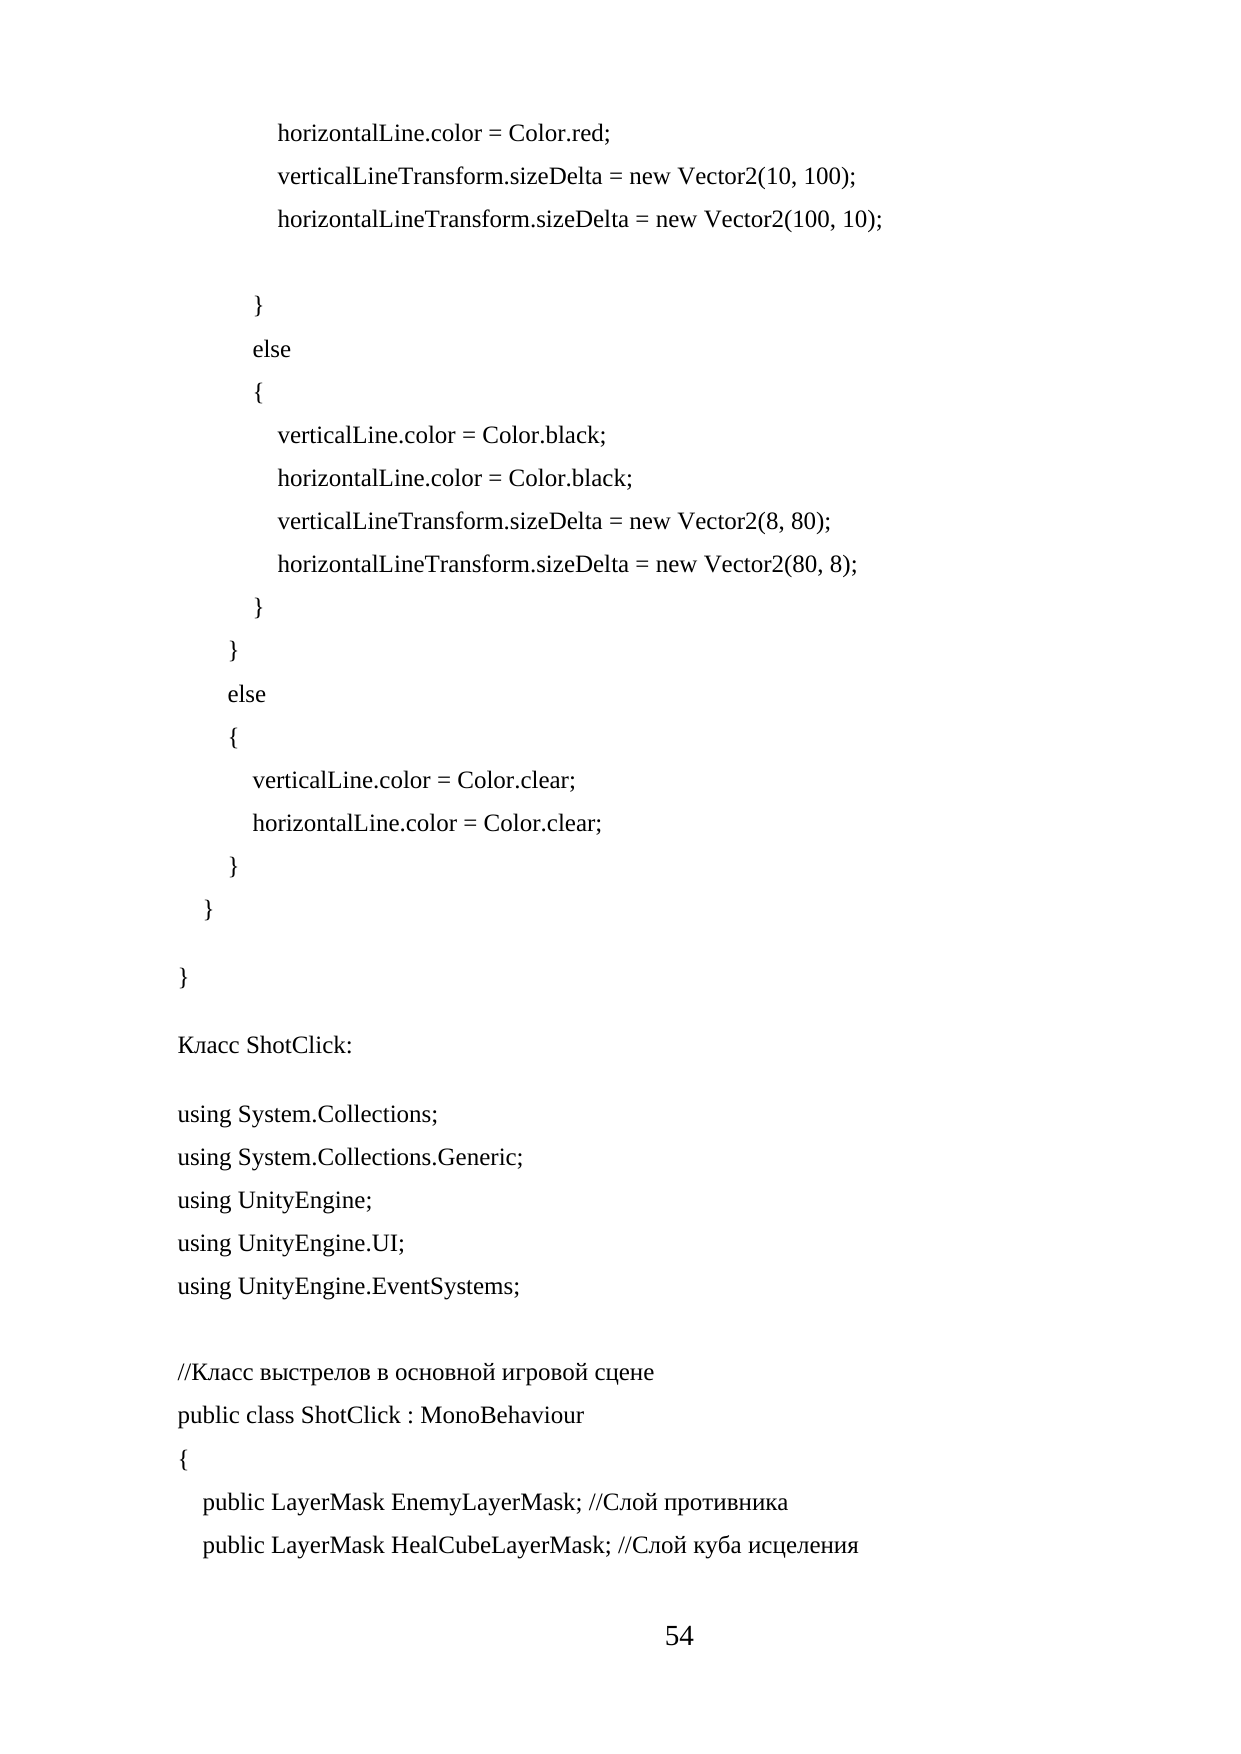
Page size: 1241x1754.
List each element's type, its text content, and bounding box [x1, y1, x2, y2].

list horizontalLine.color = Color.clear; [177, 808, 1181, 837]
list public LayerMask EnemyLayerMask; //Слой противника [177, 1487, 1181, 1516]
list else [177, 679, 1181, 707]
list horizontalLine.color = Color.black; [177, 463, 1181, 492]
list } [177, 851, 1181, 880]
list //Класс выстрелов в основной игровой сцене [177, 1357, 1181, 1386]
list verticalLine.color = Color.clear; [177, 765, 1181, 794]
list } [177, 636, 1181, 664]
list verticalLineTransform.sizeDelta = new Vector2(10, 100); [177, 161, 1181, 190]
list horizontalLine.color = Color.red; [177, 118, 1181, 147]
list public LayerMask HealCubeLayerMask; //Слой куба исцеления [177, 1530, 1181, 1559]
list } [177, 962, 1181, 991]
list using System.Collections; [177, 1099, 1181, 1127]
list horizontalLineTransform.sizeDelta = new Vector2(100, 10); [177, 204, 1181, 233]
list verticalLineTransform.sizeDelta = new Vector2(8, 80); [177, 506, 1181, 535]
list { [177, 722, 1181, 751]
list verticalLine.color = Color.black; [177, 420, 1181, 449]
list using System.Collections.Generic; [177, 1142, 1181, 1171]
list using UnityEngine; [177, 1185, 1181, 1214]
list using UnityEngine.UI; [177, 1228, 1181, 1257]
list using UnityEngine.EventSystems; [177, 1271, 1181, 1300]
list } [177, 291, 1181, 319]
list else [177, 334, 1181, 362]
list { [177, 377, 1181, 406]
list Класс ShotClick: [177, 1031, 1181, 1059]
list horizontalLineTransform.sizeDelta = new Vector2(80, 8); [177, 549, 1181, 578]
list } [177, 592, 1181, 621]
list public class ShotClick : MonoBehaviour [177, 1401, 1181, 1429]
list } [177, 894, 1181, 923]
list { [177, 1444, 1181, 1472]
